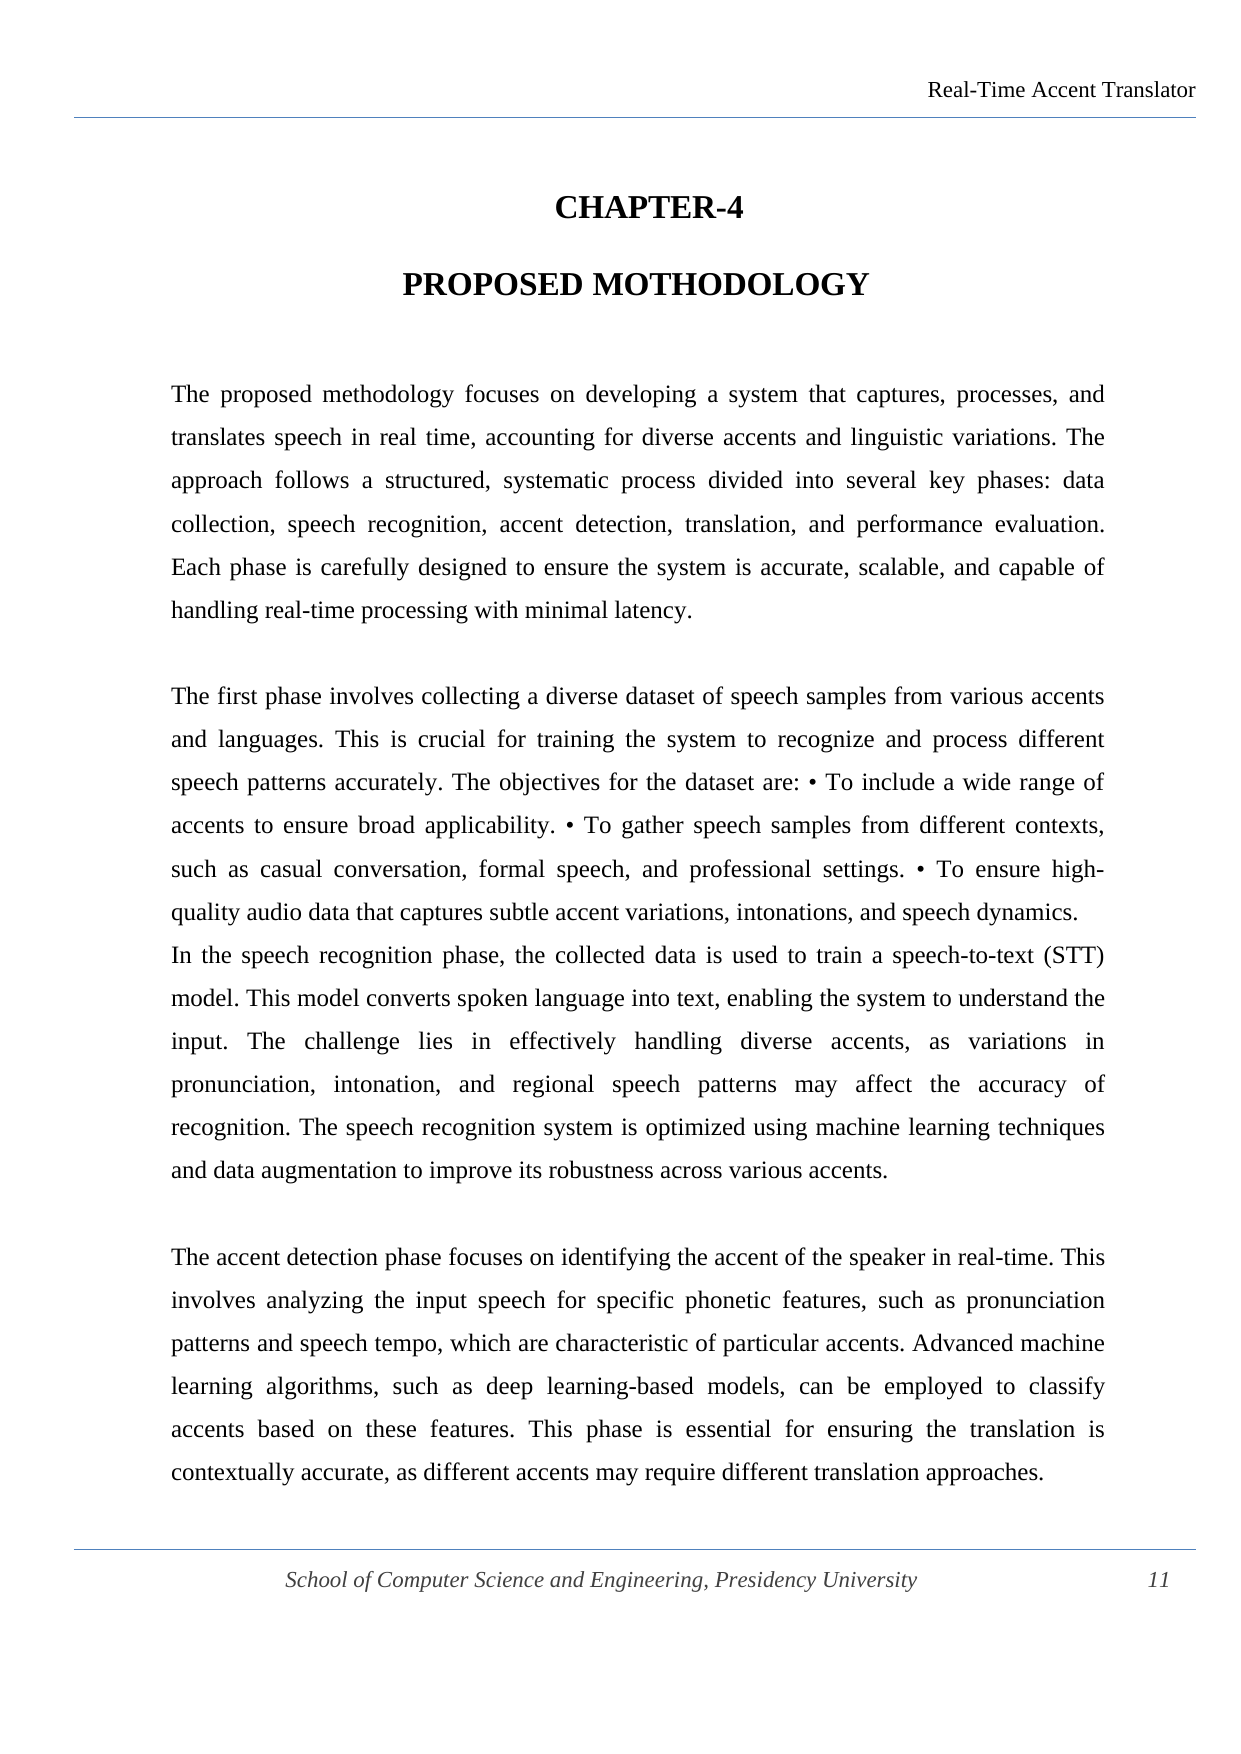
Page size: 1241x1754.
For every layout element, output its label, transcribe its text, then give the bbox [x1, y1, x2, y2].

text The proposed methodology focuses on developing a system that captures, processes, and translates speech in real time, accounting for diverse accents and linguistic variations. The approach follows a structured, systematic process divided into several key phases: data collection, speech recognition, accent detection, translation, and performance evaluation. Each phase is carefully designed to ensure the system is accurate, scalable, and capable of handling real-time processing with minimal latency. [171, 379, 1106, 624]
text CHAPTER-4 [103, 188, 1196, 226]
text In the speech recognition phase, the collected data is used to train a speech-to-text (STT) model. This model converts spoken language into text, enabling the system to understand the input. The challenge lies in effectively handling diverse accents, as variations in pronunciation, intonation, and regional speech patterns may affect the accuracy of recognition. The speech recognition system is optimized using machine learning techniques and data augmentation to improve its robustness across various accents. [171, 940, 1106, 1184]
text PROPOSED MOTHODOLOGY [103, 264, 1169, 303]
text The first phase involves collecting a diverse dataset of speech samples from various accents and languages. This is crucial for training the system to recognize and process different speech patterns accurately. The objectives for the dataset are: • To include a wide range of accents to ensure broad applicability. • To gather speech samples from different contexts, such as casual conversation, formal speech, and professional settings. • To ensure high-quality audio data that captures subtle accent variations, intonations, and speech dynamics. [171, 681, 1106, 926]
text The accent detection phase focuses on identifying the accent of the speaker in real-time. This involves analyzing the input speech for specific phonetic features, such as pronunciation patterns and speech tempo, which are characteristic of particular accents. Advanced machine learning algorithms, such as deep learning-based models, can be employed to classify accents based on these features. This phase is essential for ensuring the translation is contextually accurate, as different accents may require different translation approaches. [171, 1242, 1106, 1486]
